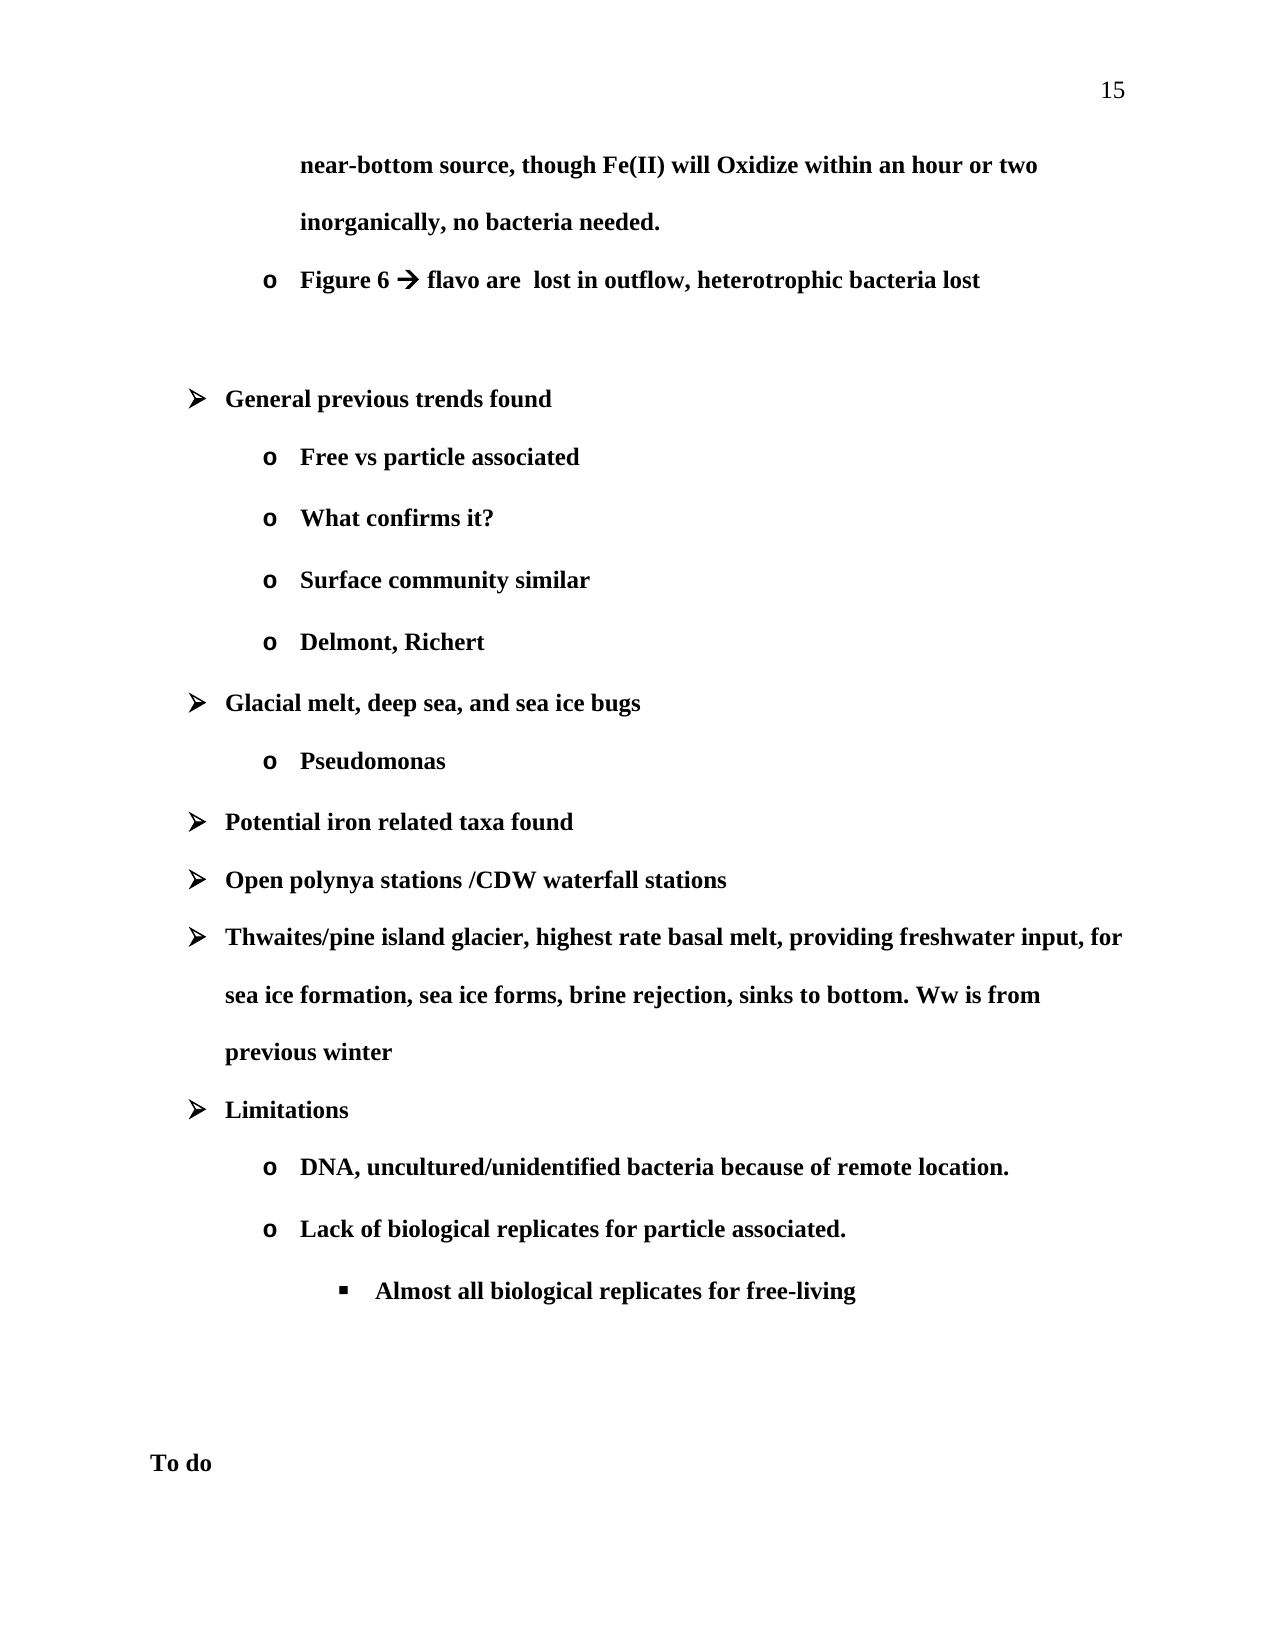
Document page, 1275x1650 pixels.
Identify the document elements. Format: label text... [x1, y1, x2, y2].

list Glacial melt, deep sea, and sea ice bugs [187, 688, 1125, 717]
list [262, 150, 1125, 236]
list Figure 6 flavo are lost in outflow, heterotrophic bacteria lost [262, 265, 1125, 296]
list Potential iron related taxa found [187, 807, 1125, 836]
list General previous trends found [187, 384, 1125, 413]
list What confirms it? [262, 503, 1125, 534]
list Lack of biological replicates for particle associated. [262, 1214, 1125, 1245]
list Surface community similar [262, 565, 1125, 596]
list Limitations [187, 1095, 1125, 1124]
text To do [150, 1448, 1125, 1477]
list Delmont, Richert [262, 627, 1125, 657]
list DNA, uncultured/unidentified bacteria because of remote location. [262, 1152, 1125, 1183]
list Free vs particle associated [262, 442, 1125, 472]
list Almost all biological replicates for free-living [337, 1276, 1125, 1304]
list Pseudomonas [262, 746, 1125, 777]
list Thwaites/pine island glacier, highest rate basal melt, providing freshwater input, for sea ice formation, sea ice forms, brine rejection, sinks to bottom. Ww is from previous winter [187, 922, 1125, 1066]
list Open polynya stations /CDW waterfall stations [187, 865, 1125, 894]
